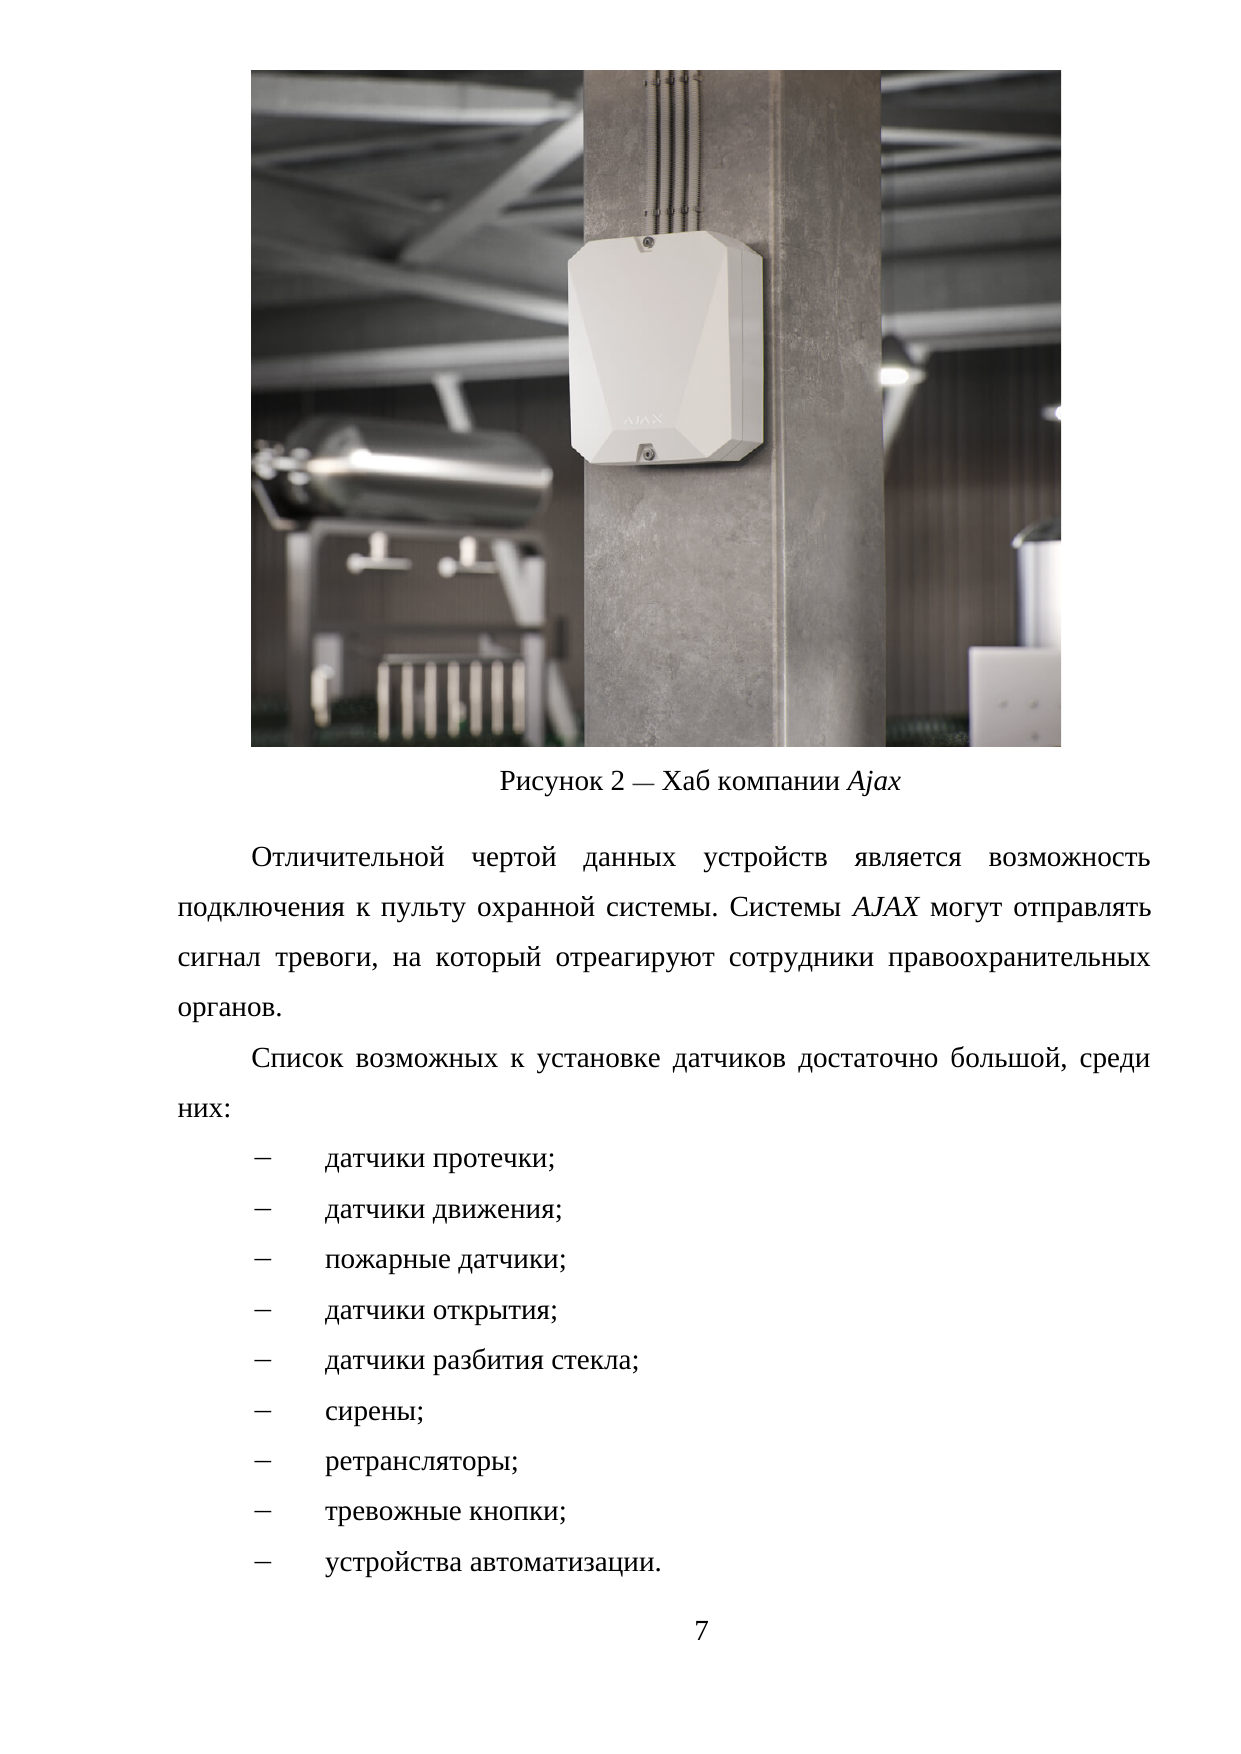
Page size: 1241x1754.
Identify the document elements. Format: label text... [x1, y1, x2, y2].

list датчики протечки; [177, 1141, 1152, 1174]
list датчики движения; [177, 1191, 1152, 1224]
list ретрансляторы; [177, 1443, 1152, 1477]
list устройства автоматизации. [177, 1544, 1152, 1577]
list тревожные кнопки; [177, 1493, 1152, 1527]
list пожарные датчики; [177, 1241, 1152, 1275]
picture [251, 70, 1062, 747]
list датчики открытия; [177, 1292, 1152, 1325]
text Рисунок 2 — Хаб компании Ajax [177, 763, 1152, 797]
text Отличительной чертой данных устройств является возможность подключения к пульту охранной системы. Системы AJAX могут отправлять сигнал тревоги, на который отреагируют сотрудники правоохранительных органов. [177, 839, 1152, 1023]
list датчики разбития стекла; [177, 1342, 1152, 1376]
text Список возможных к установке датчиков достаточно большой, среди них: [177, 1040, 1152, 1124]
list сирены; [177, 1393, 1152, 1426]
